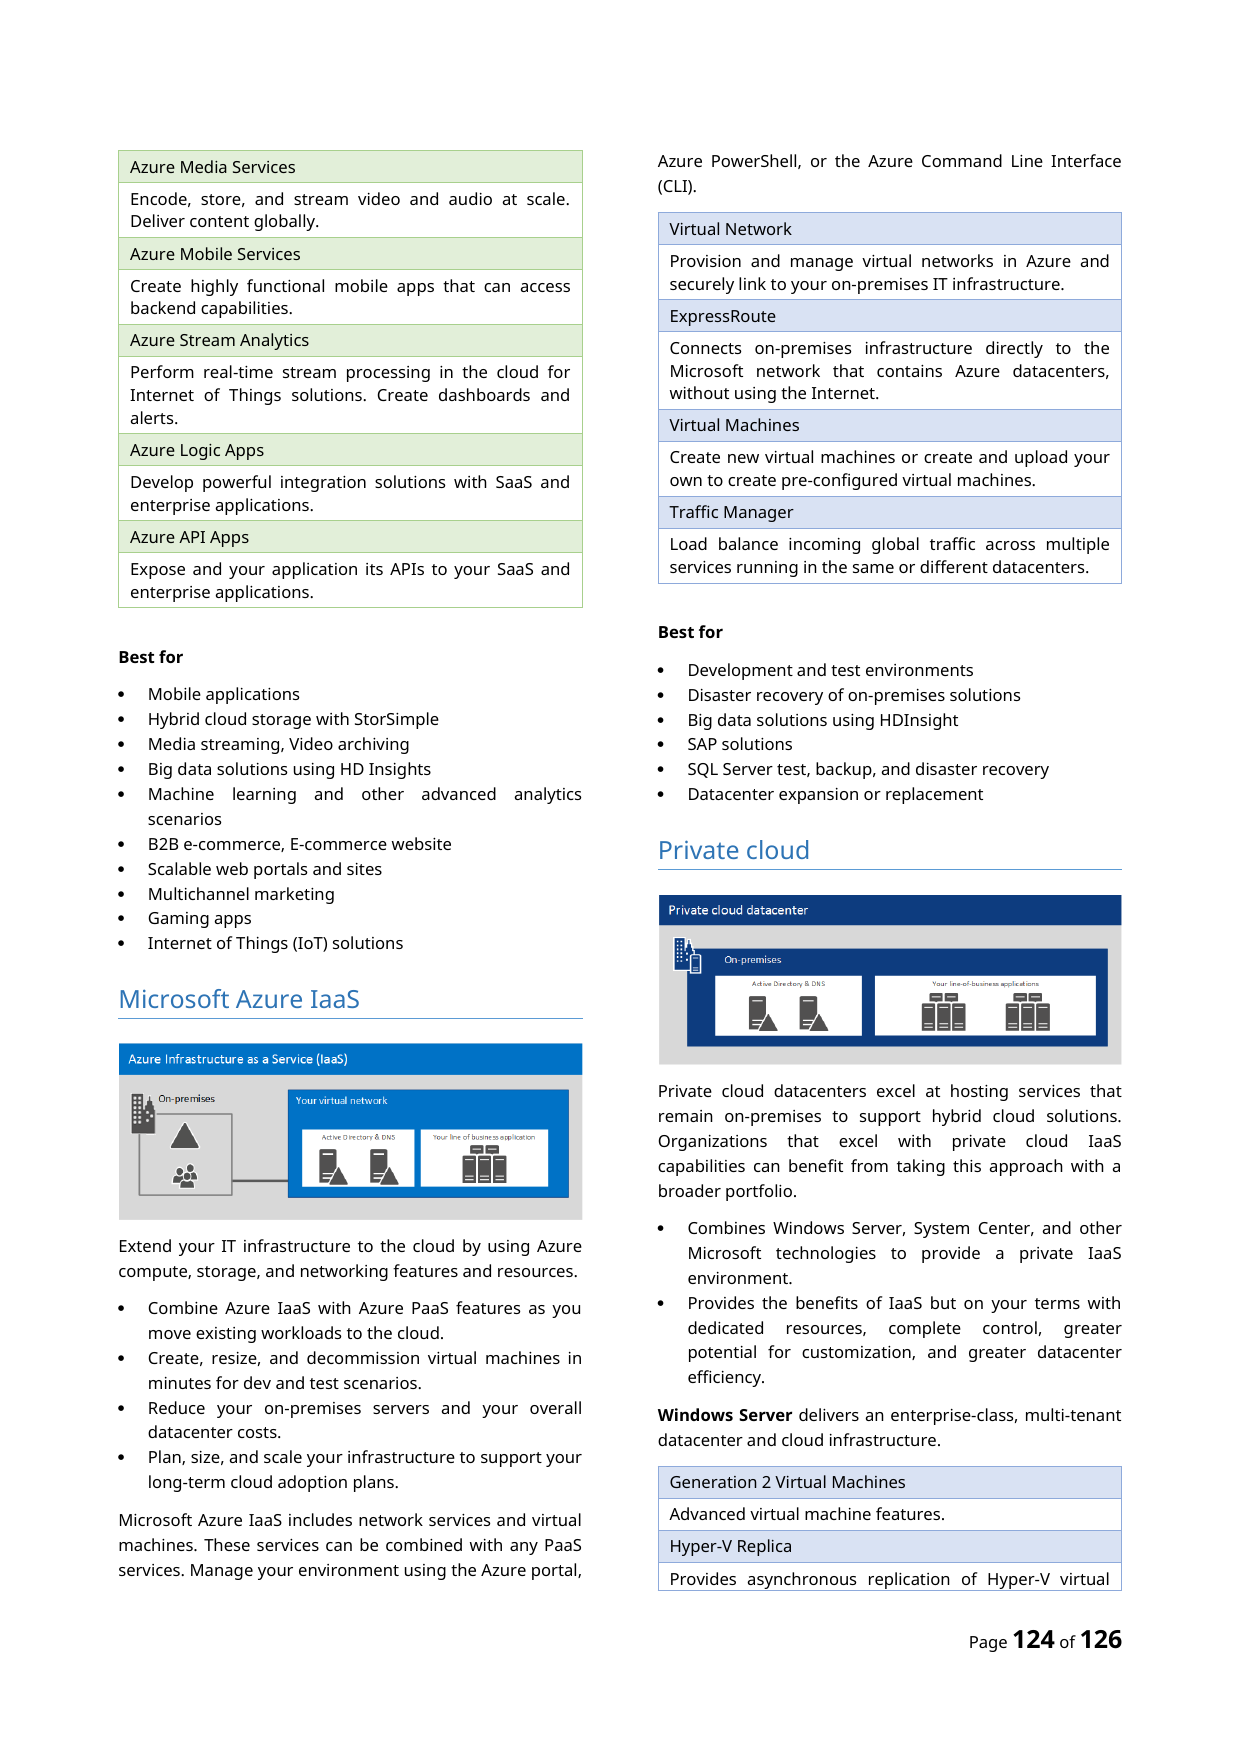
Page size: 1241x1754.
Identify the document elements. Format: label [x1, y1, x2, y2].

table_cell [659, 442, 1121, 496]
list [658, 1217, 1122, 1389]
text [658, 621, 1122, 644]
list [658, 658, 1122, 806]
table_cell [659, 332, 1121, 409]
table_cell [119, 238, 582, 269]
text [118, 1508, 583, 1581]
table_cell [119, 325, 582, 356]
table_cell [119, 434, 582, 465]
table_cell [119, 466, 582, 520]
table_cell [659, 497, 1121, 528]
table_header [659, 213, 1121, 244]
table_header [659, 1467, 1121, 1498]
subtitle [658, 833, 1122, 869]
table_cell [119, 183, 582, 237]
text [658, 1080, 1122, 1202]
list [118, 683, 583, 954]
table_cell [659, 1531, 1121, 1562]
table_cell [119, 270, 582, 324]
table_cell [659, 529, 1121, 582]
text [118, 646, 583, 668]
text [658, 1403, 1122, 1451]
picture [118, 1043, 583, 1220]
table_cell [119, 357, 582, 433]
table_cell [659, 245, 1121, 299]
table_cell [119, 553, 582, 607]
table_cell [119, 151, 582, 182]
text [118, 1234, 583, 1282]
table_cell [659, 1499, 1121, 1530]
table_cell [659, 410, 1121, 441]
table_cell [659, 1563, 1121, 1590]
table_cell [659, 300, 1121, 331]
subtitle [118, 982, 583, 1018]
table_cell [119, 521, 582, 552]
picture [657, 895, 1123, 1065]
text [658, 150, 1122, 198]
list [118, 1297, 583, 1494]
